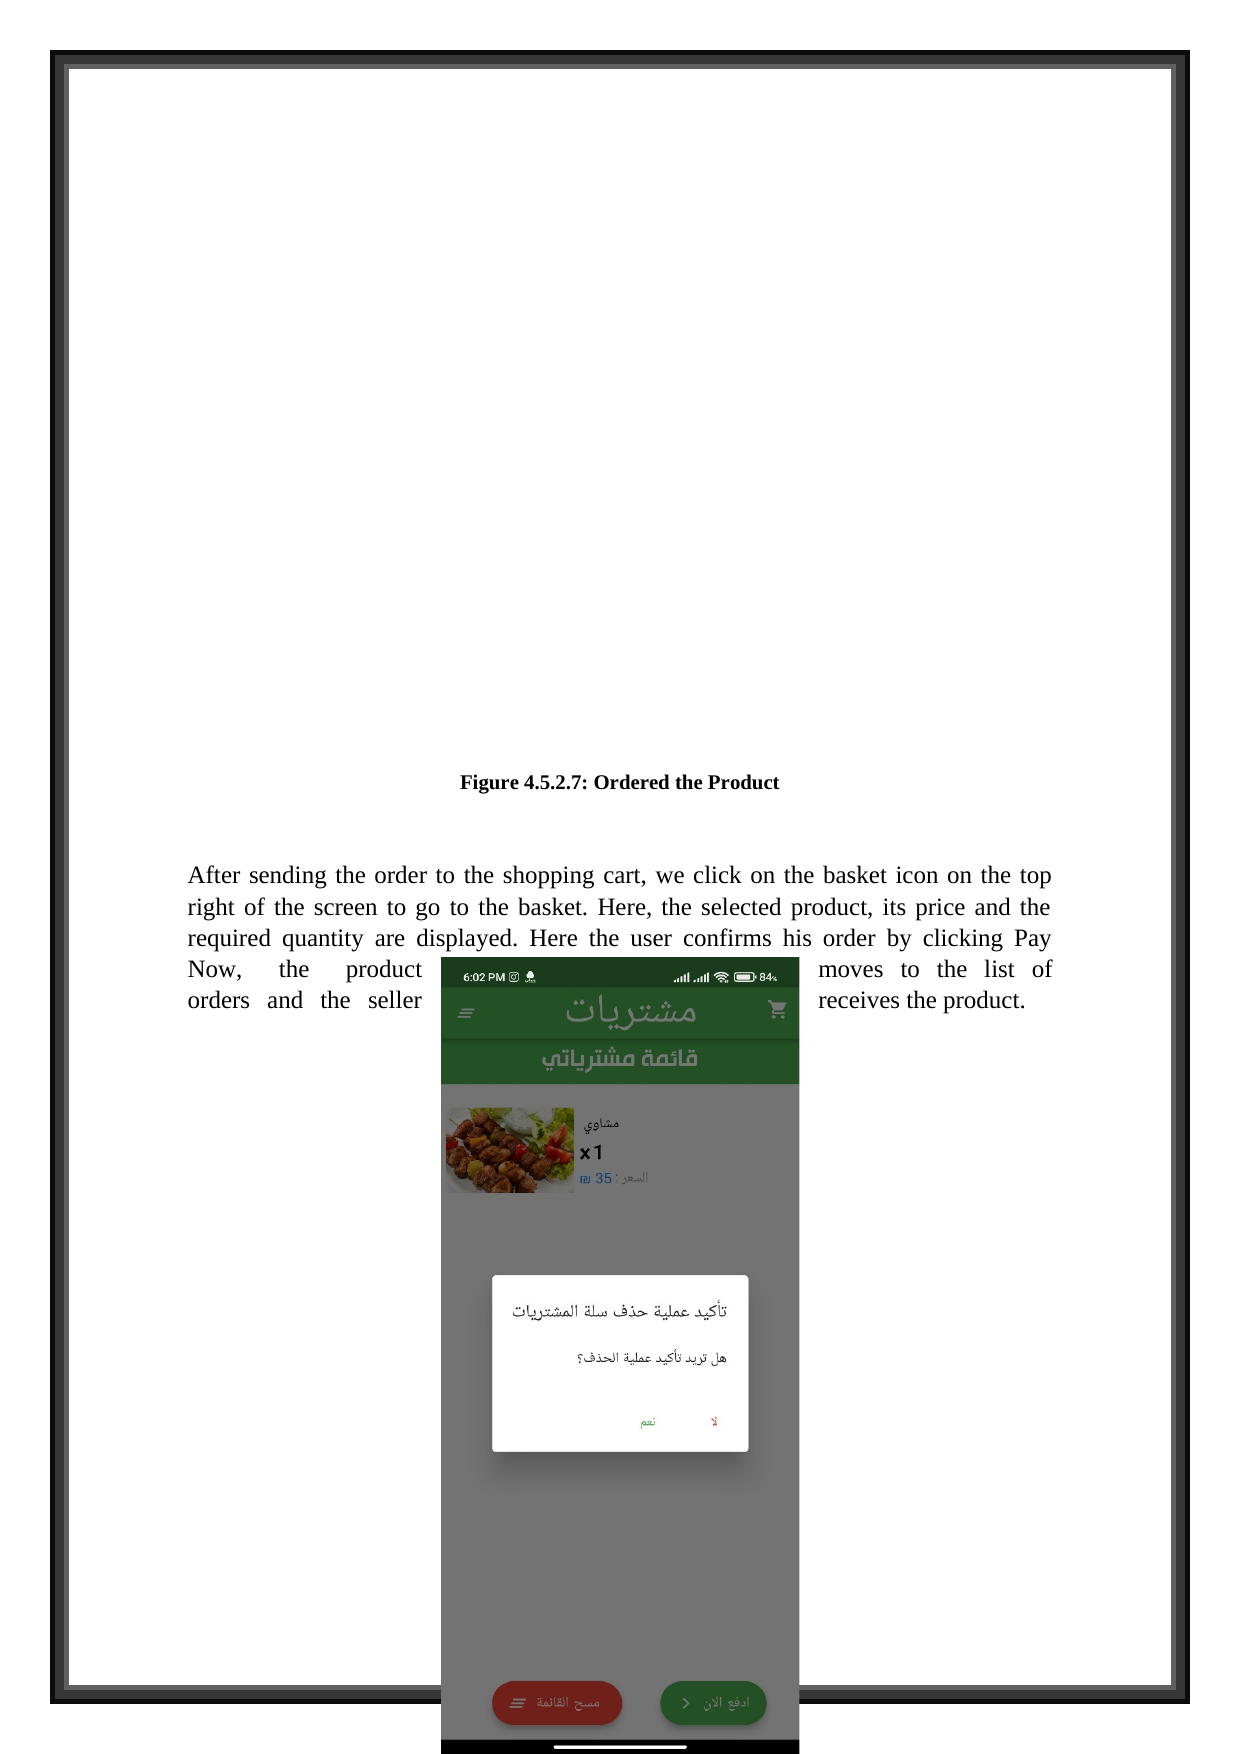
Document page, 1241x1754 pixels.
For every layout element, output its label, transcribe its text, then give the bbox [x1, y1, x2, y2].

text Figure 4.5.2.7: Ordered the Product [187, 770, 1053, 794]
text After sending the order to the shopping cart, we click on the basket icon on the top right of the screen to go to the basket. Here, the selected product, its price and the required quantity are displayed. Here the user confirms his order by clicking Pay Now, the product moves to the list of orders and the seller receives the product. [187, 861, 1053, 1013]
picture [441, 957, 800, 1754]
